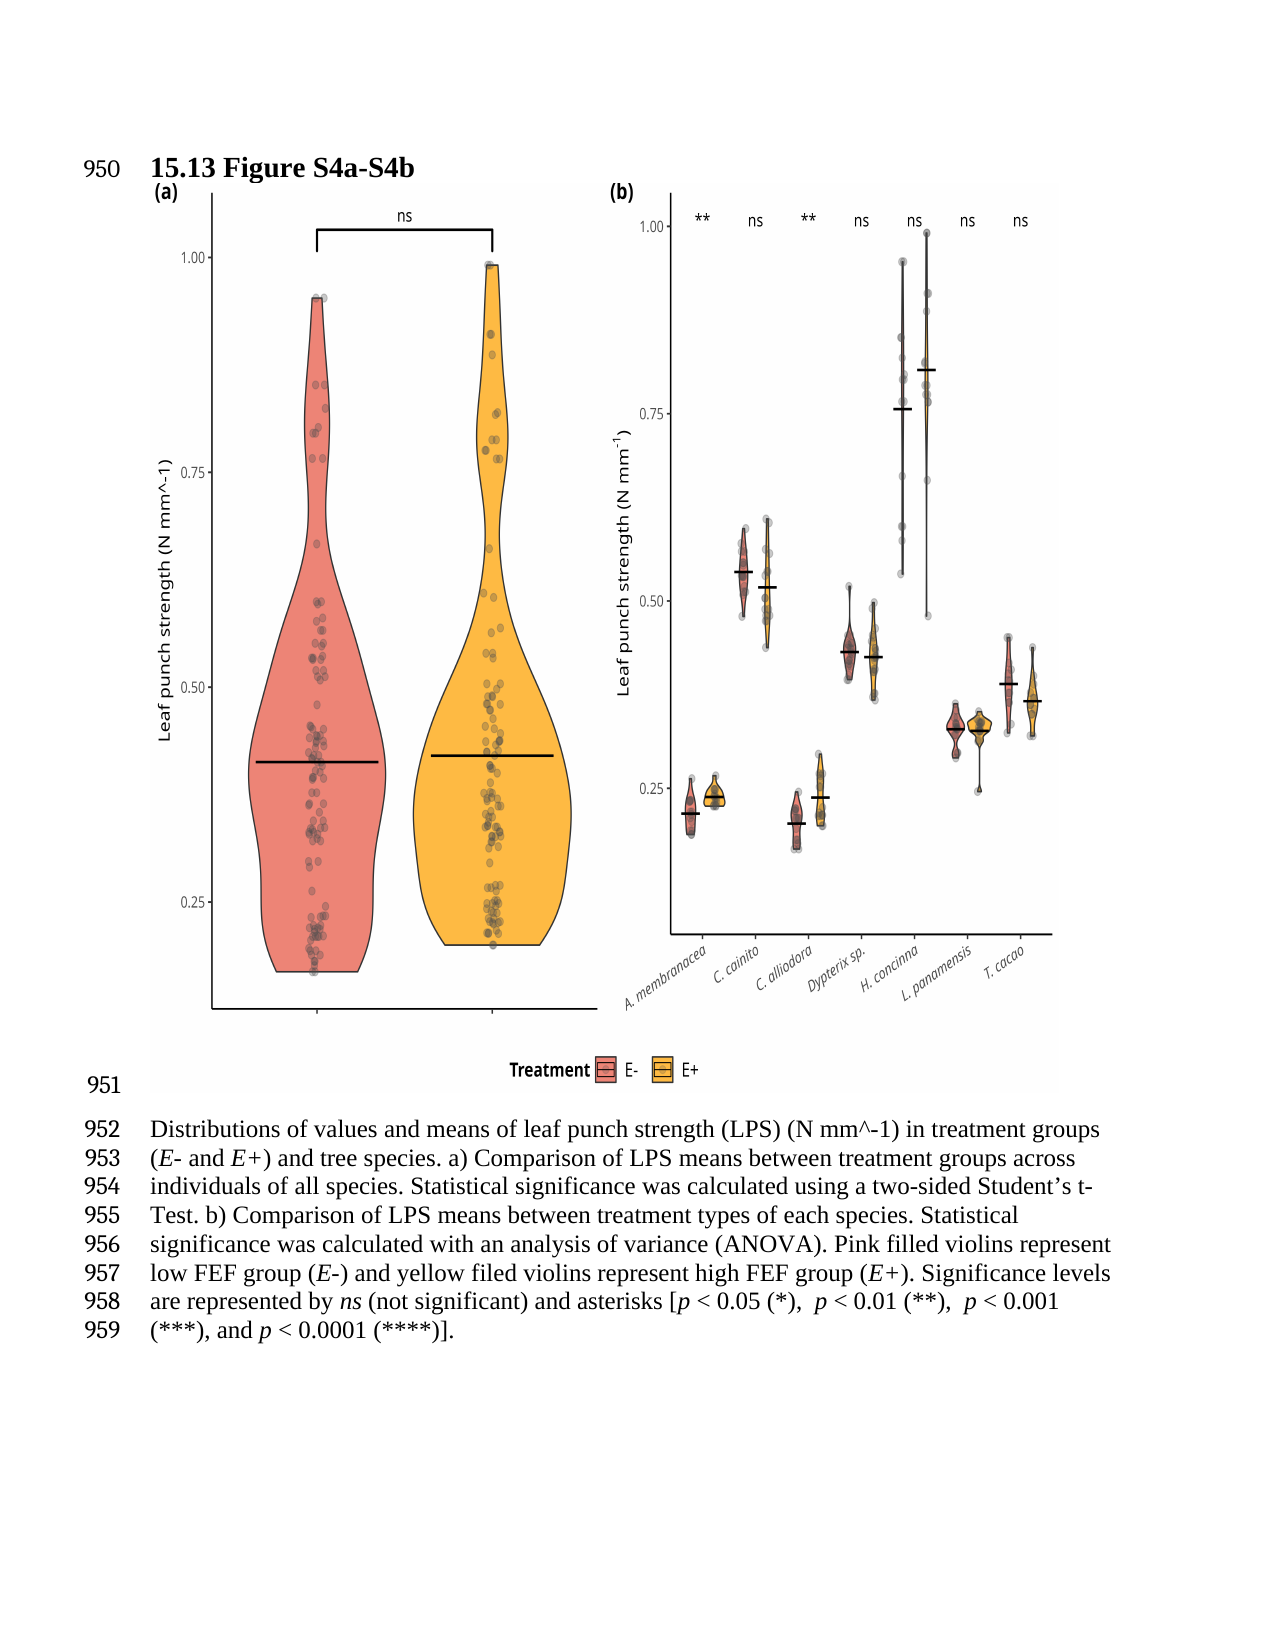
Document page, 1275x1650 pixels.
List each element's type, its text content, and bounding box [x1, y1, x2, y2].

text Distributions of values and means of leaf punch strength (LPS) (N mm^-1) in treatment groups (E- and E+) and tree species. a) Comparison of LPS means between treatment groups across individuals of all species. Statistical significance was calculated using a two-sided Student’s t-Test. b) Comparison of LPS means between treatment types of each species. Statistical significance was calculated with an analysis of variance (ANOVA). Pink filled violins represent low FEF group (E-) and yellow filed violins represent high FEF group (E+). Significance levels are represented by ns (not significant) and asterisks [p < 0.05 (*), p < 0.01 (**), p < 0.001 (***), and p < 0.0001 (****)]. [150, 1114, 1125, 1344]
subtitle 15.13 Figure S4a-S4b [150, 150, 1125, 183]
picture [150, 183, 1060, 1093]
